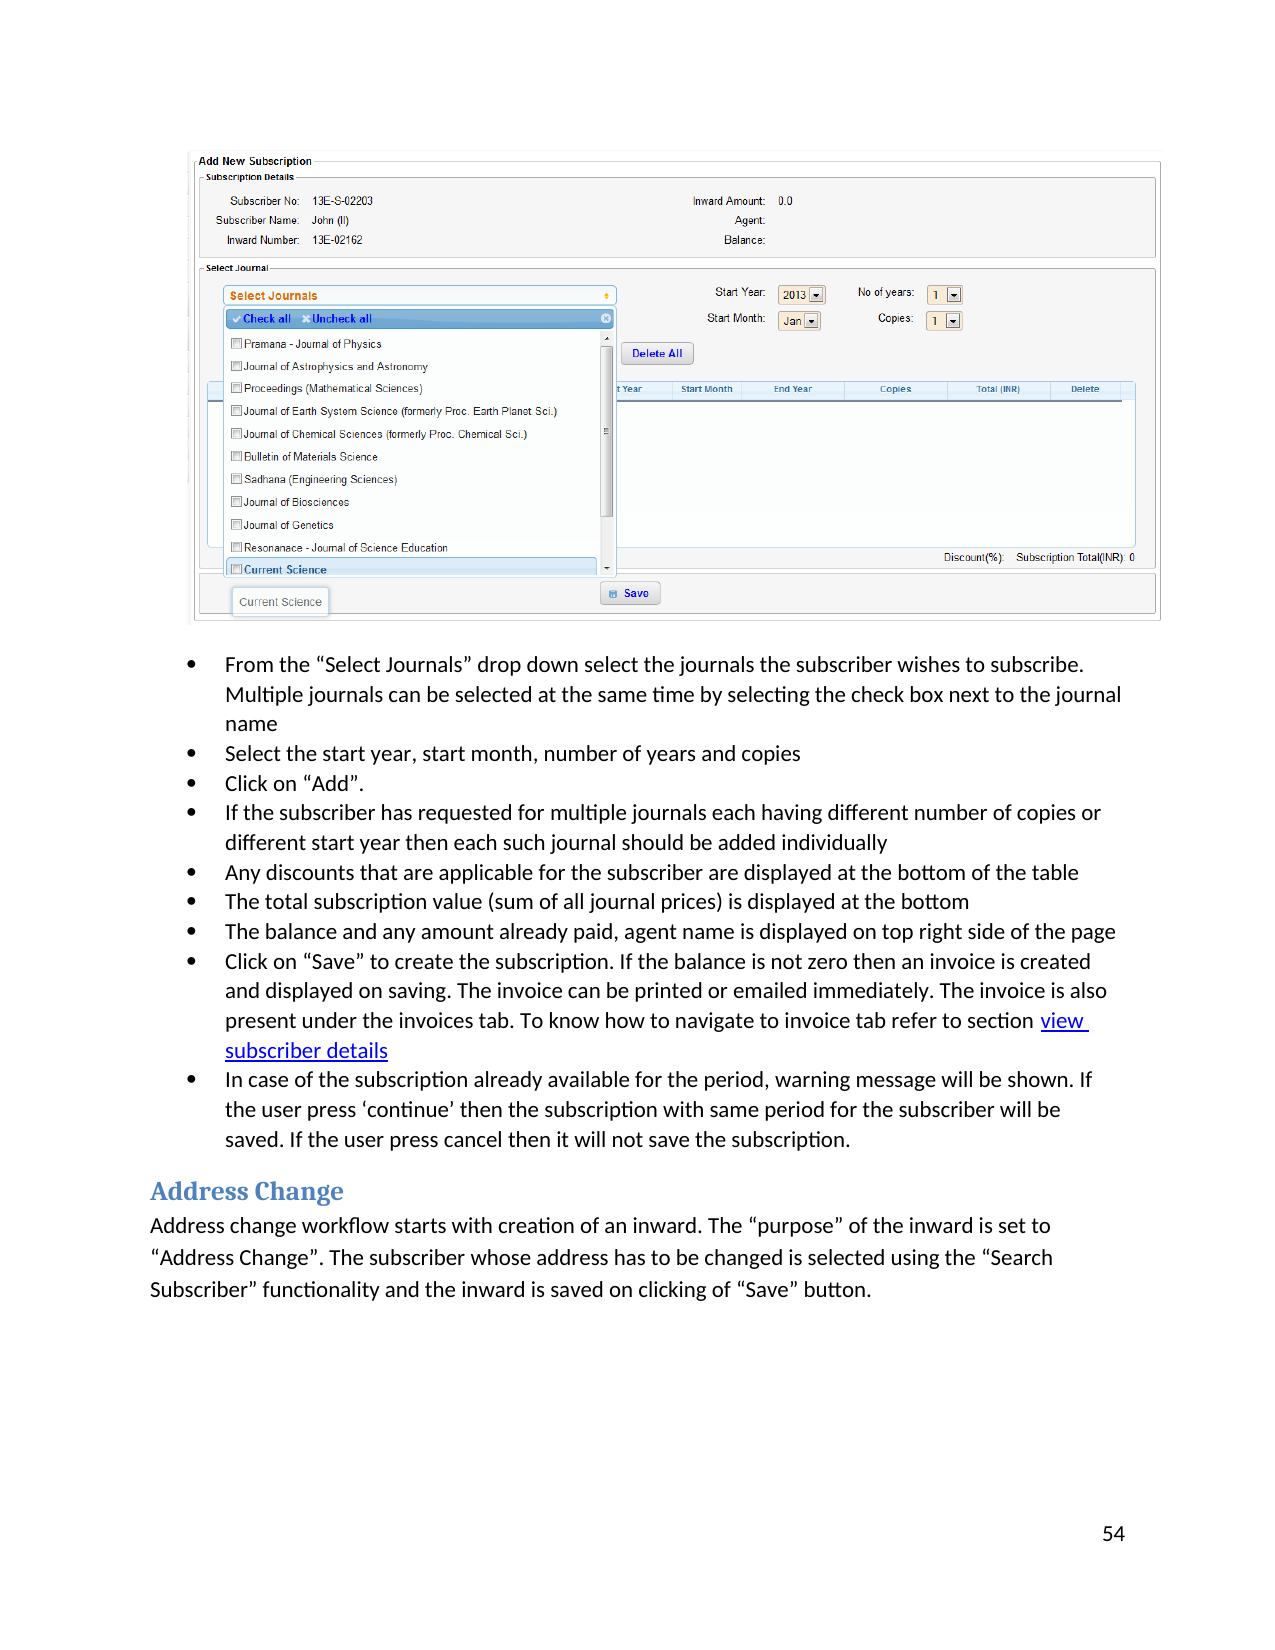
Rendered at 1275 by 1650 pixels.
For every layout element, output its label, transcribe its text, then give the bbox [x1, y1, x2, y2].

list Click on “Add”. [187, 769, 1125, 797]
list From the “Select Journals” drop down select the journals the subscriber wishes to subscribe. Multiple journals can be selected at the same time by selecting the check box next to the journal name [187, 650, 1125, 737]
picture [187, 150, 1163, 625]
list In case of the subscription already available for the period, warning message will be shown. If the user press ‘continue’ then the subscription with same period for the subscriber will be saved. If the user press cancel then it will not save the subscription. [187, 1066, 1125, 1153]
list Click on “Save” to create the subscription. If the balance is not zero then an invoice is created and displayed on saving. The invoice can be printed or emailed immediately. The invoice is also present under the invoices tab. To know how to navigate to invoice tab refer to section view subscriber details [187, 947, 1125, 1064]
subtitle Address Change [150, 1176, 1125, 1207]
list The total subscription value (sum of all journal prices) is displayed at the bottom [187, 887, 1125, 916]
list The balance and any amount already paid, agent name is displayed on top right side of the page [187, 917, 1125, 945]
list If the subscriber has requested for multiple journals each having different number of copies or different start year then each such journal should be added individually [187, 798, 1125, 856]
list Select the start year, start month, number of years and copies [187, 739, 1125, 767]
text Address change workflow starts with creation of an inward. The “purpose” of the inward is set to “Address Change”. The subscriber whose address has to be changed is selected using the “Search Subscriber” functionality and the inward is saved on clicking of “Save” button. [150, 1211, 1125, 1304]
list Any discounts that are applicable for the subscriber are displayed at the bottom of the table [187, 858, 1125, 886]
